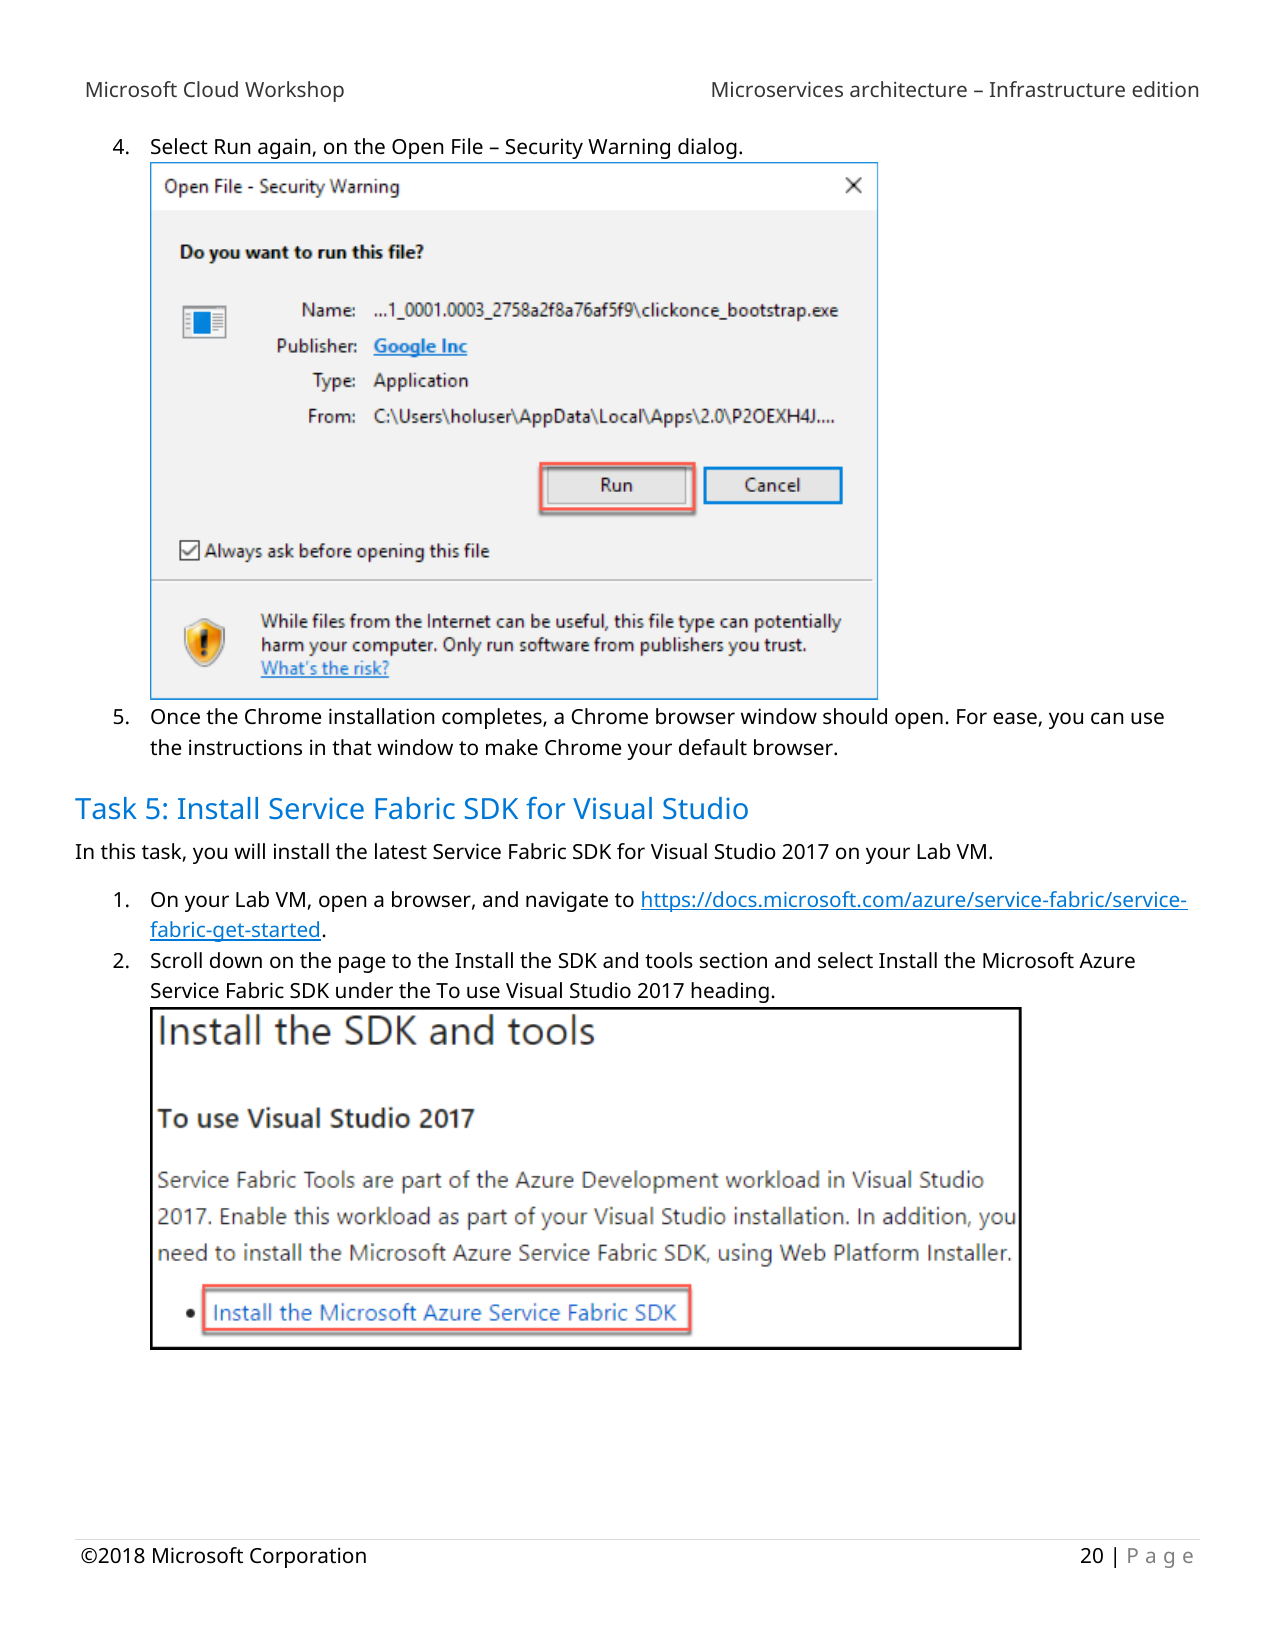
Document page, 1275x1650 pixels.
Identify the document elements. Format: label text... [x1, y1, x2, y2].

picture [150, 1007, 1022, 1350]
subtitle Task 5: Install Service Fabric SDK for Visual Studio [75, 788, 1200, 828]
picture [150, 162, 879, 700]
list On your Lab VM, open a browser, and navigate to https://docs.microsoft.com/azure/service-fabric/service-fabric-get-started. [112, 885, 1200, 944]
list Once the Chrome installation completes, a Chrome browser window should open. For ease, you can use the instructions in that window to make Chrome your default browser. [112, 702, 1200, 761]
text In this task, you will install the latest Service Fabric SDK for Visual Studio 2017 on your Lab VM. [75, 837, 1200, 866]
